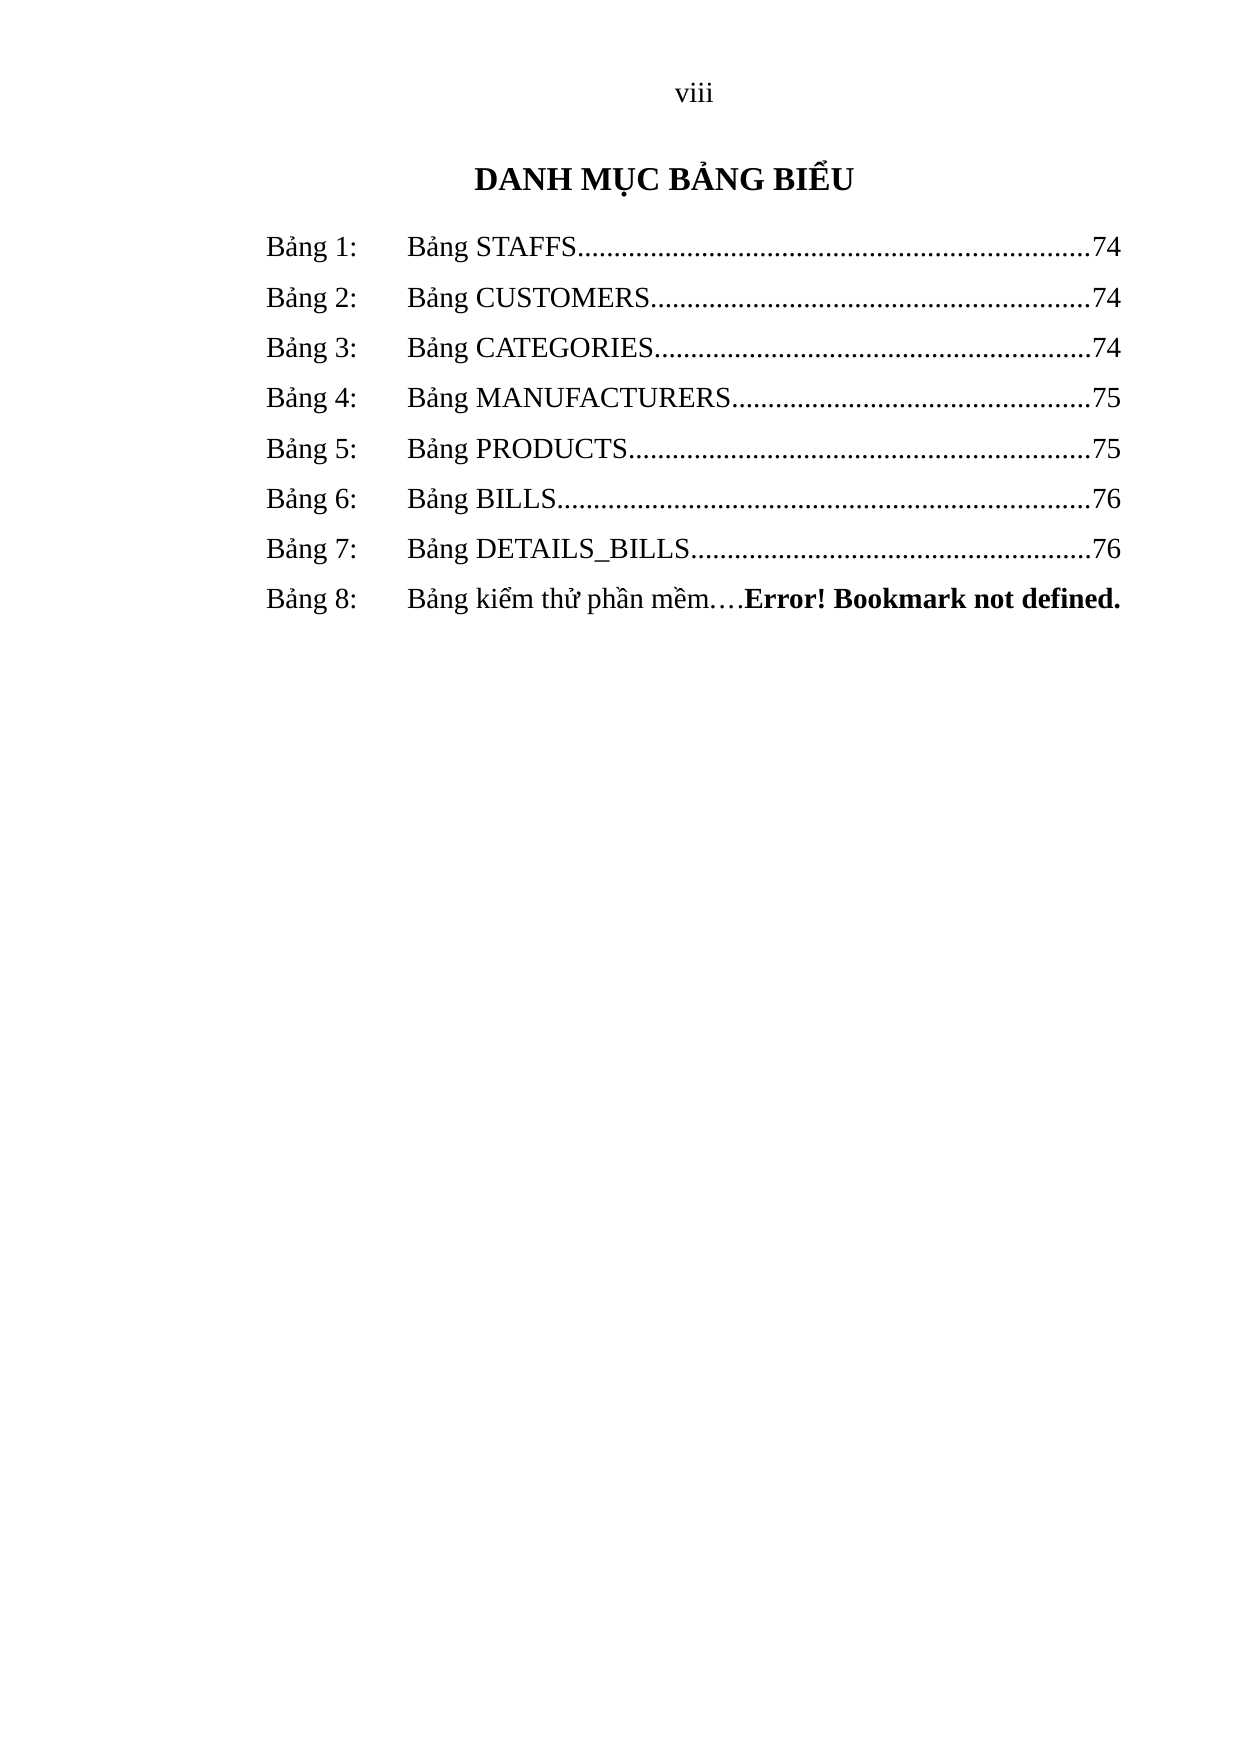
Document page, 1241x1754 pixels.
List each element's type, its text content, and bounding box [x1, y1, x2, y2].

text Bảng 1: Bảng STAFFS 74 [207, 229, 1122, 263]
subtitle DANH MỤC BẢNG BIỂU [207, 159, 1122, 198]
text Bảng 7: Bảng DETAILS_BILLS 76 [207, 531, 1122, 565]
text Bảng 5: Bảng PRODUCTS 75 [207, 431, 1122, 464]
text Bảng 4: Bảng MANUFACTURERS 75 [207, 380, 1122, 414]
text Bảng 6: Bảng BILLS 76 [207, 481, 1122, 514]
text Bảng 8: Bảng kiểm thử phần mềm Error! Bookmark not defined. [207, 582, 1122, 615]
text Bảng 3: Bảng CATEGORIES 74 [207, 330, 1122, 364]
text Bảng 2: Bảng CUSTOMERS 74 [207, 280, 1122, 313]
